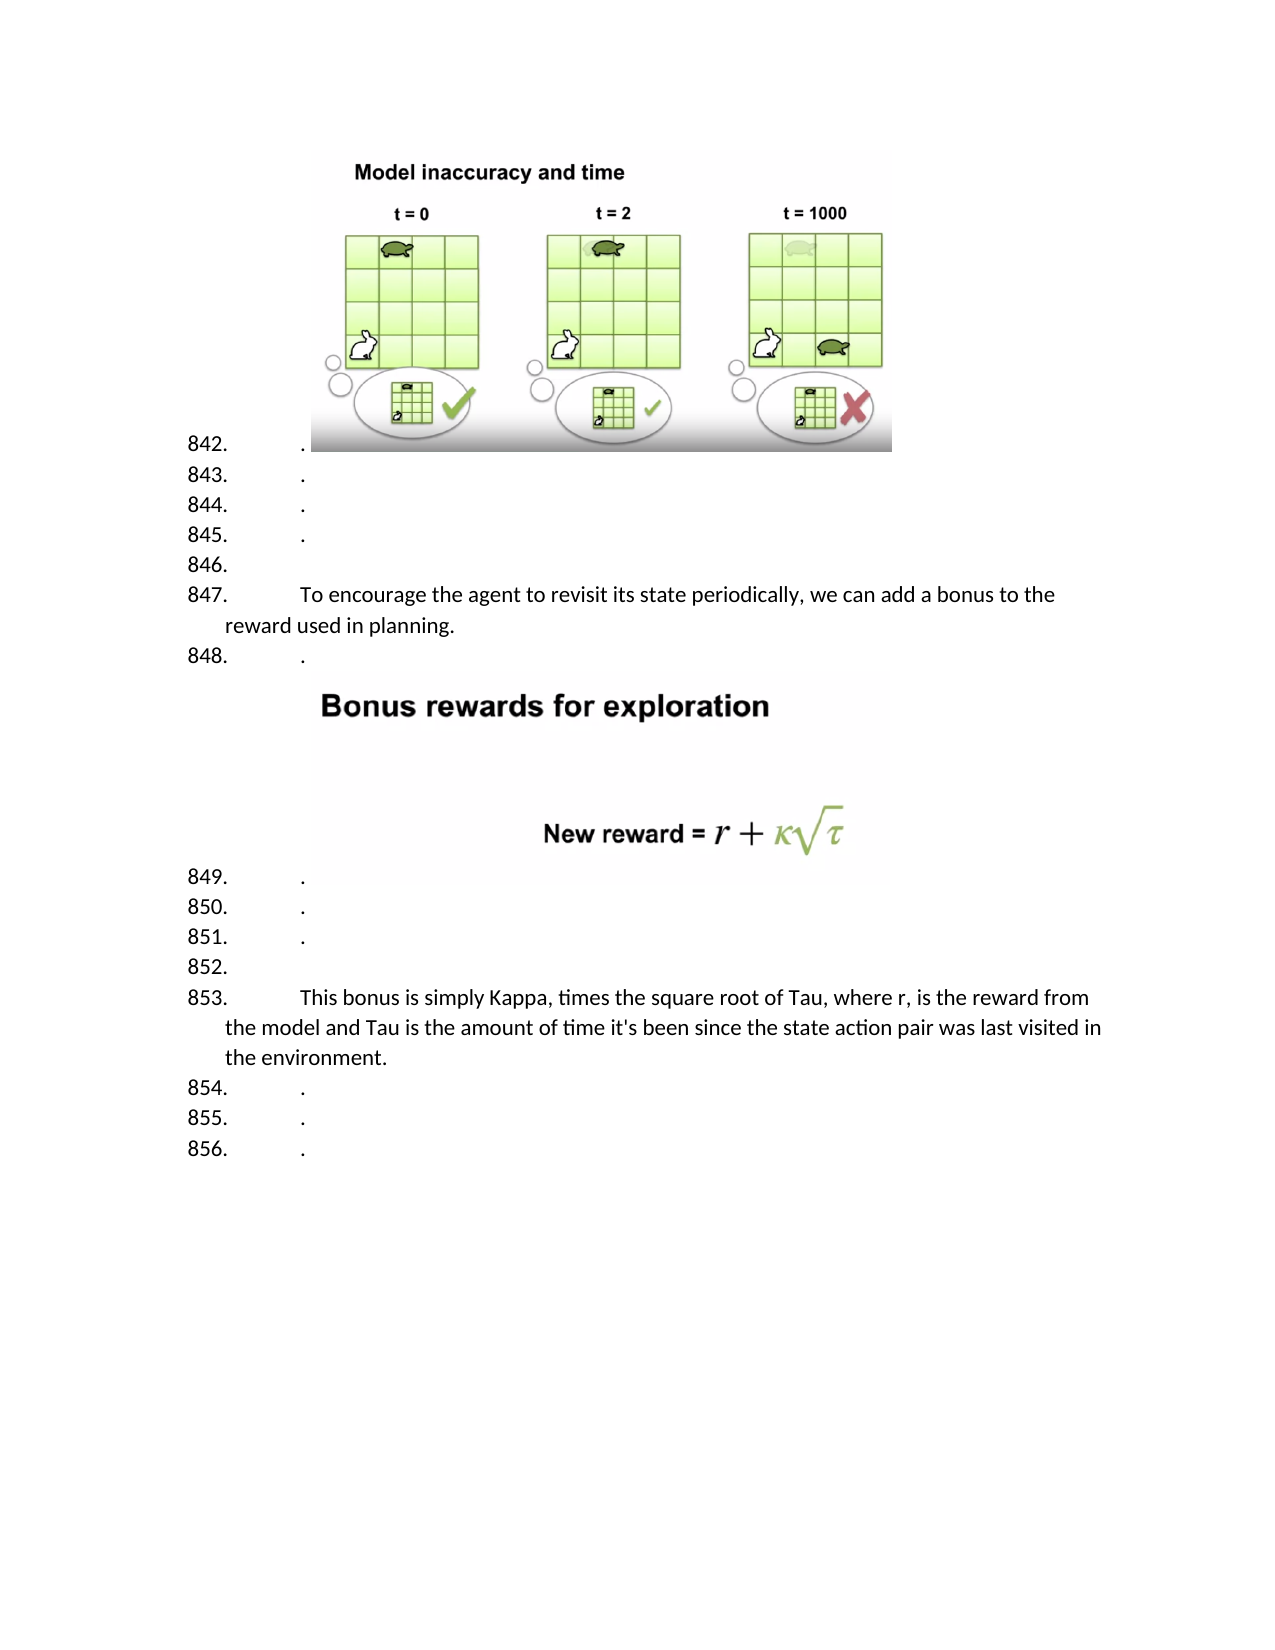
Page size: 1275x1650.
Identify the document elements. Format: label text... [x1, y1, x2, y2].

list . [187, 1073, 1125, 1101]
list . [187, 892, 1125, 920]
picture [311, 671, 890, 885]
list . [187, 1134, 1125, 1162]
list . [187, 1103, 1125, 1132]
list This bonus is simply Kappa, times the square root of Tau, where r, is the reward from the model and Tau is the amount of time it's been since the state action pair was last visited in the environment. [187, 983, 1125, 1071]
list . [187, 641, 1125, 669]
list To encourage the agent to revisit its state periodically, we can add a bonus to the reward used in planning. [187, 581, 1125, 639]
list . [187, 922, 1125, 950]
list . [187, 460, 1125, 488]
list . [187, 490, 1125, 518]
list . [187, 520, 1125, 548]
picture [311, 150, 892, 452]
